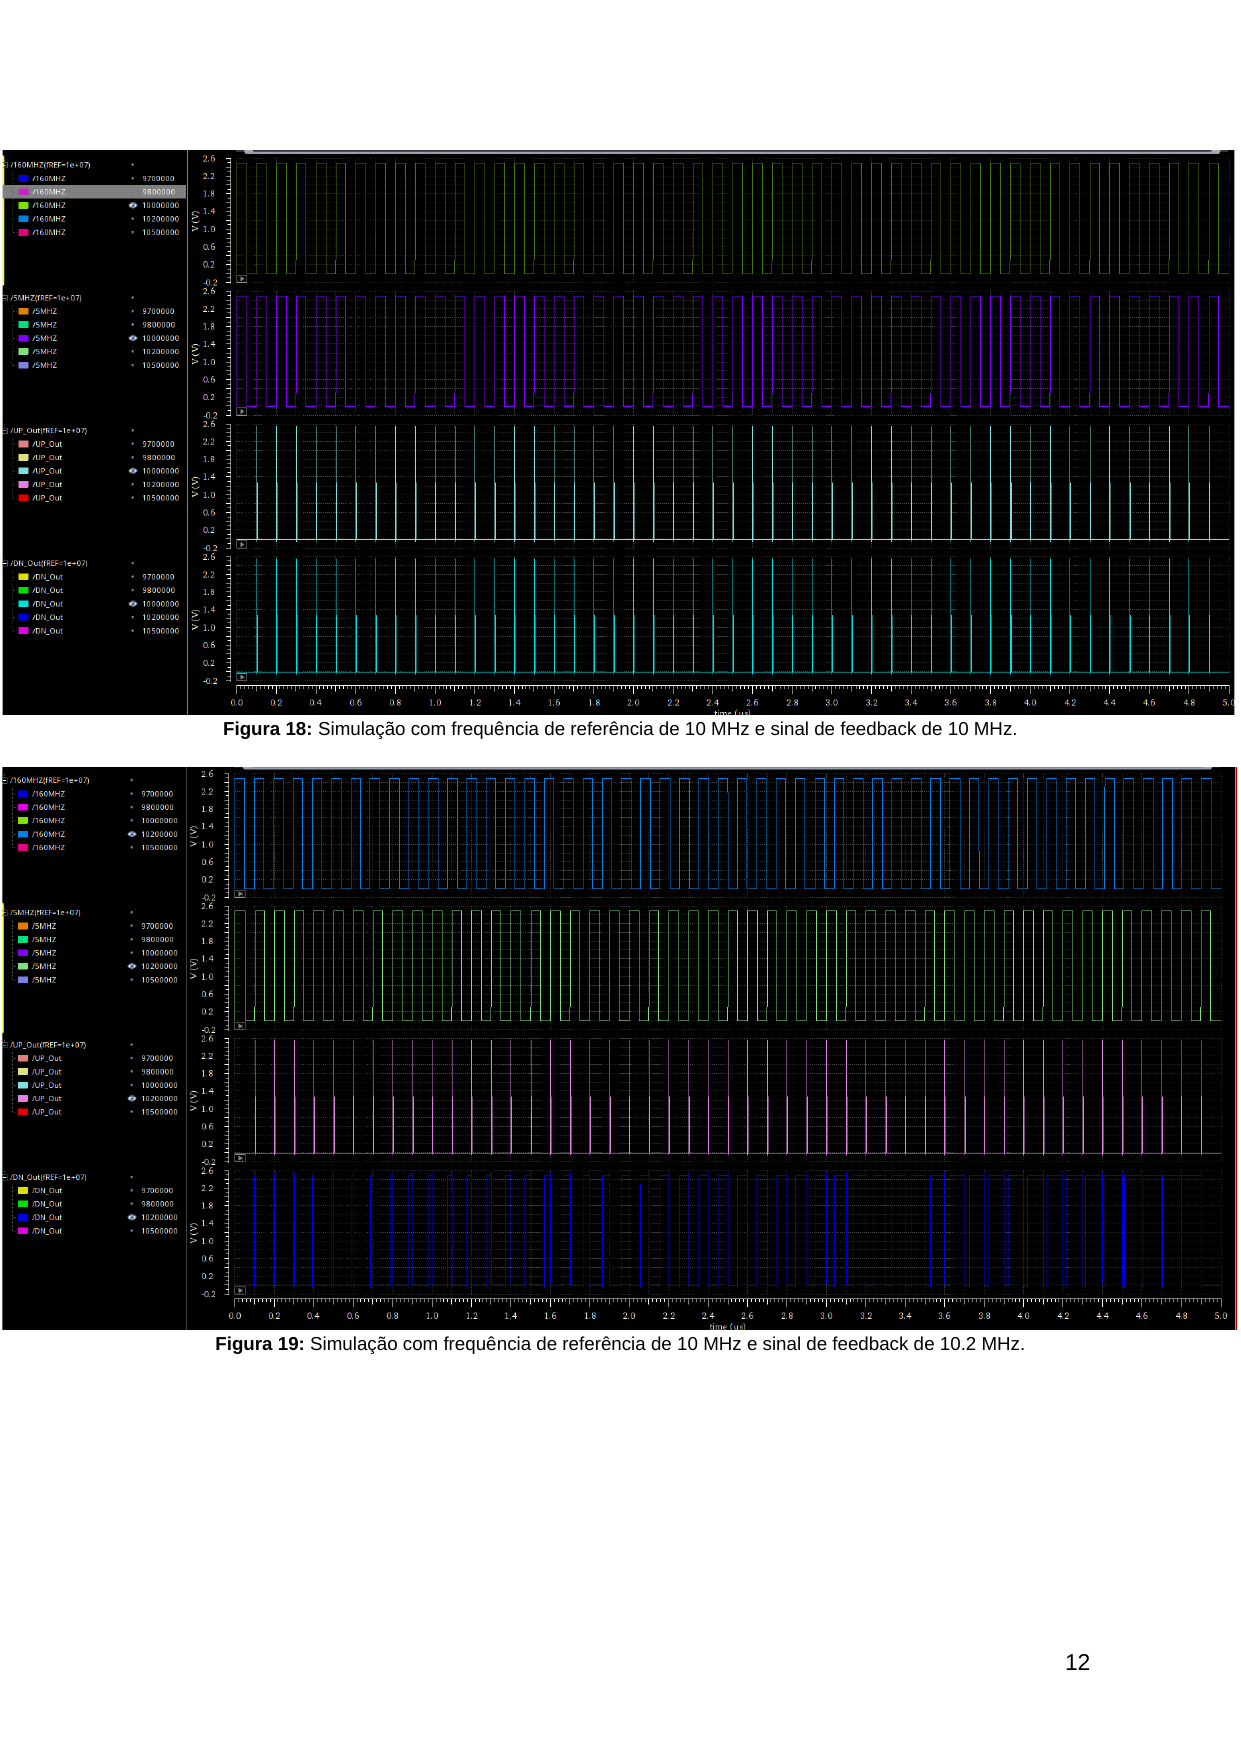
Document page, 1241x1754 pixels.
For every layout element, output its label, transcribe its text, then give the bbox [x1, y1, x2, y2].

picture [2, 767, 1238, 1330]
text Figura 18: Simulação com frequência de referência de 10 MHz e sinal de feedback de 10 MHz. [150, 718, 1090, 739]
text Figura 19: Simulação com frequência de referência de 10 MHz e sinal de feedback de 10.2 MHz. [150, 1333, 1090, 1355]
picture [2, 150, 1235, 715]
